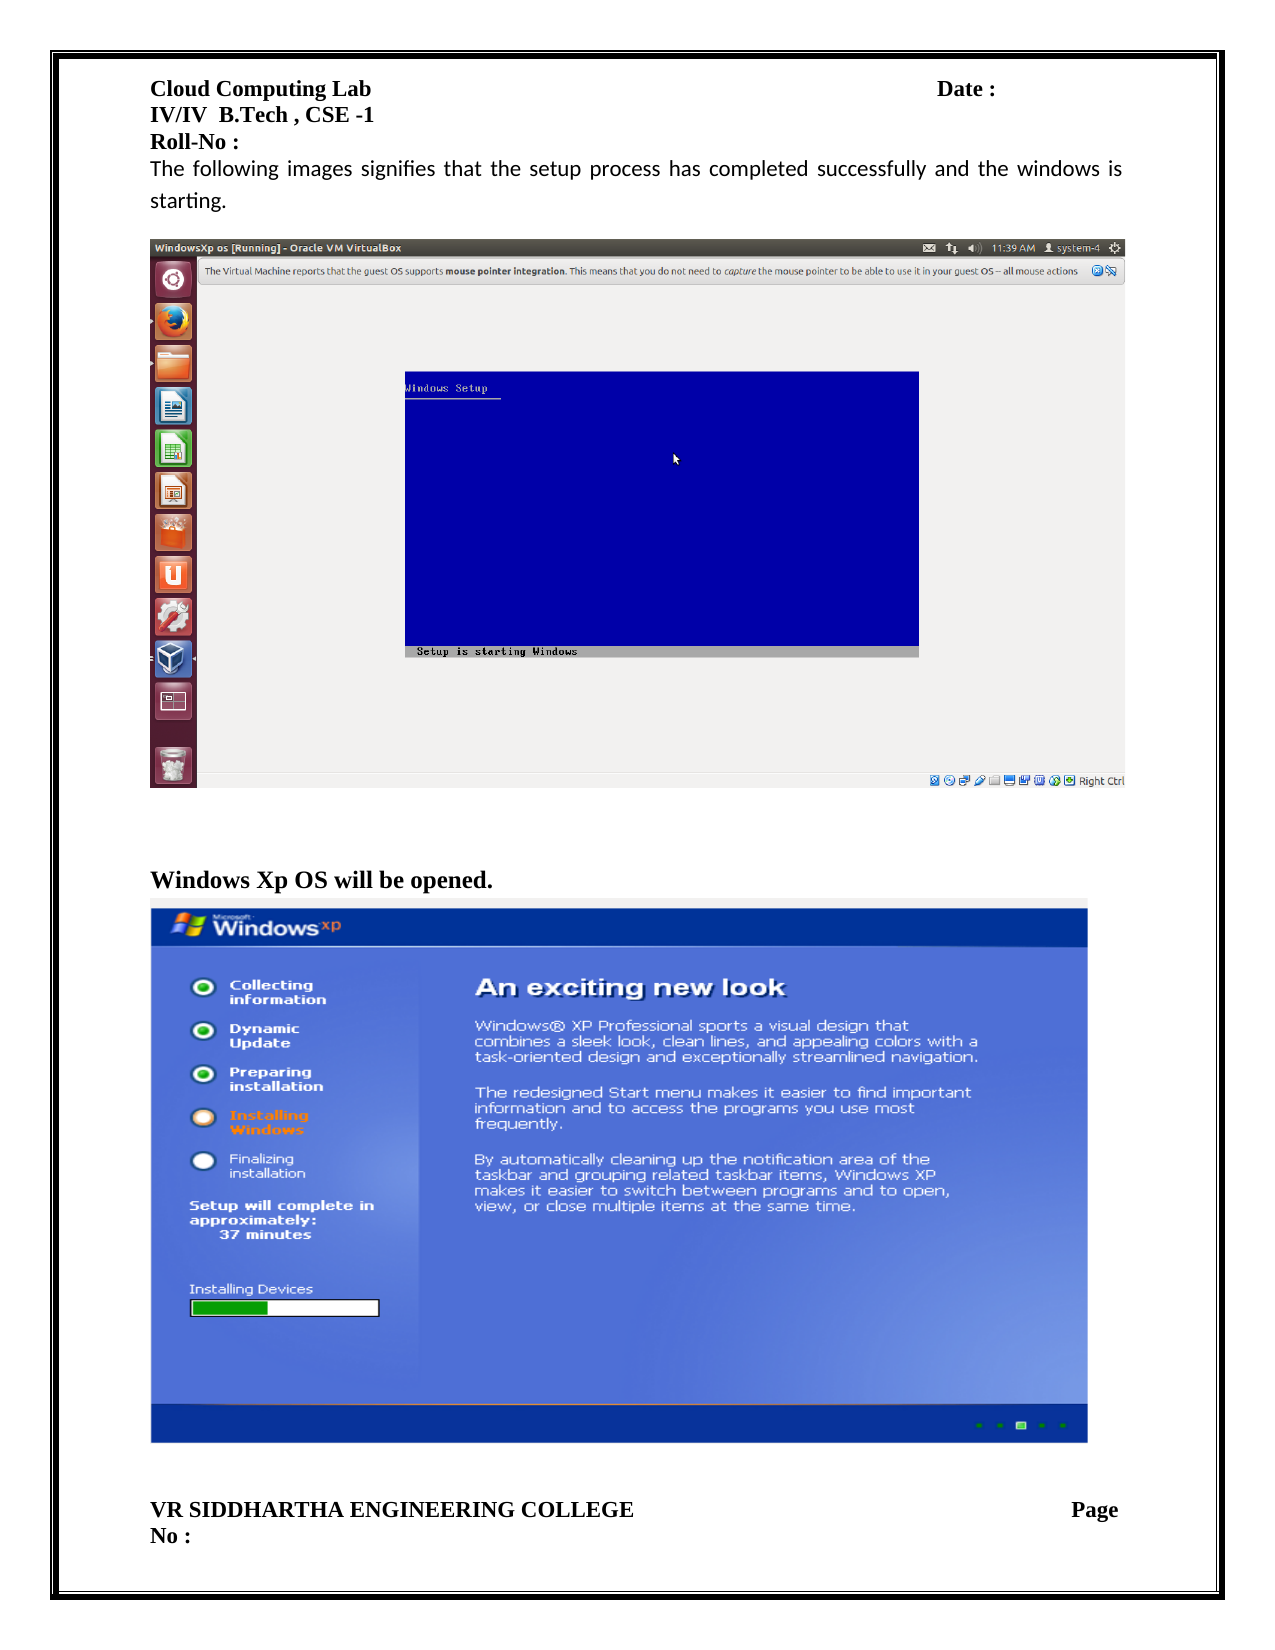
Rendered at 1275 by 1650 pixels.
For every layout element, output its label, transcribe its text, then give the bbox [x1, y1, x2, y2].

picture [150, 239, 1125, 788]
picture [150, 898, 1088, 1444]
text Windows Xp OS will be opened. [150, 865, 1125, 894]
text The following images signifies that the setup process has completed successfully and the windows is starting. [150, 154, 1125, 214]
